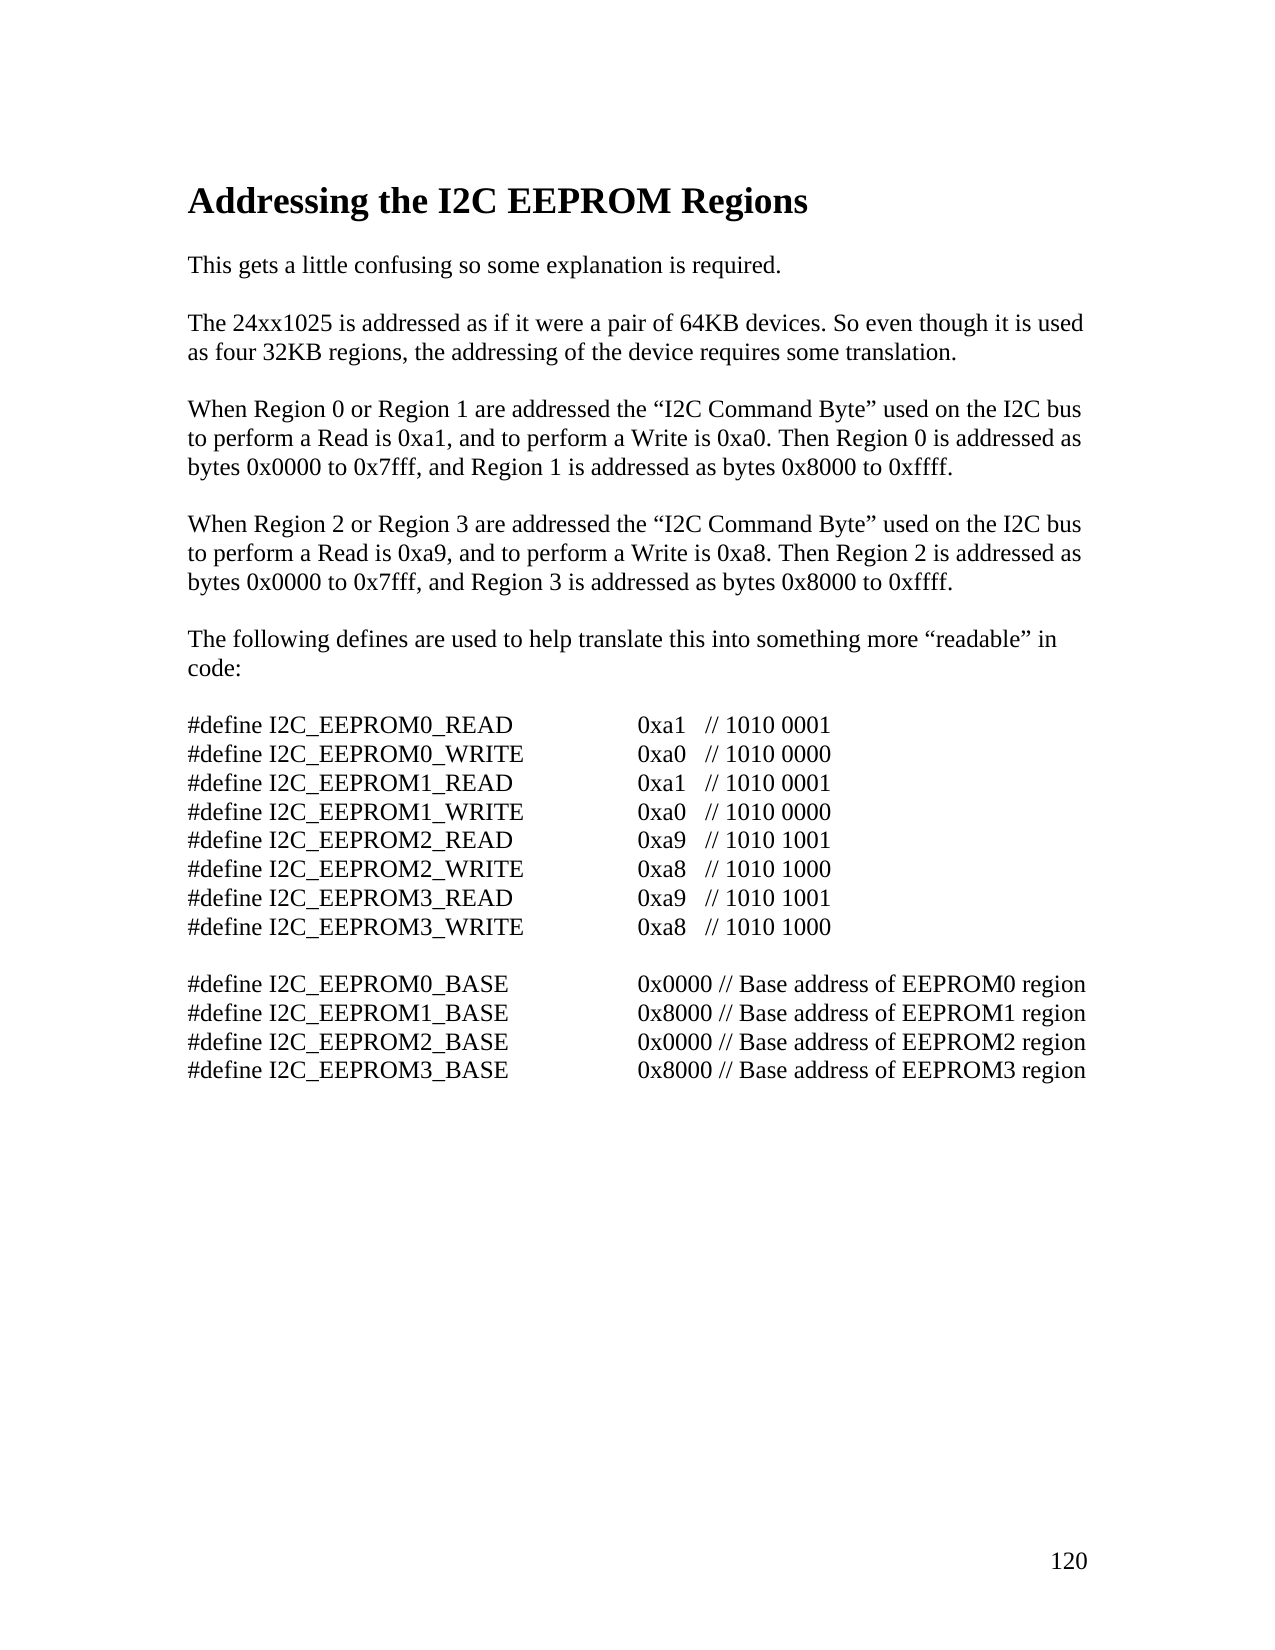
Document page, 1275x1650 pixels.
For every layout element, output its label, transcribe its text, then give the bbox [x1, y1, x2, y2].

text #define I2C_EEPROM2_BASE 0x0000 // Base address of EEPROM2 region [187, 1027, 1087, 1056]
text #define I2C_EEPROM3_BASE 0x8000 // Base address of EEPROM3 region [187, 1056, 1087, 1084]
text #define I2C_EEPROM3_READ 0xa9 // 1010 1001 [187, 883, 1087, 912]
text #define I2C_EEPROM1_BASE 0x8000 // Base address of EEPROM1 region [187, 998, 1087, 1027]
text #define I2C_EEPROM2_READ 0xa9 // 1010 1001 [187, 826, 1087, 854]
text Addressing the I2C EEPROM Regions [187, 179, 1087, 222]
text The following defines are used to help translate this into something more “readable” in code: [187, 624, 1087, 682]
text #define I2C_EEPROM0_WRITE 0xa0 // 1010 0000 [187, 739, 1087, 768]
text #define I2C_EEPROM1_READ 0xa1 // 1010 0001 [187, 768, 1087, 797]
text #define I2C_EEPROM0_BASE 0x0000 // Base address of EEPROM0 region [187, 969, 1087, 998]
text #define I2C_EEPROM0_READ 0xa1 // 1010 0001 [187, 711, 1087, 739]
text When Region 0 or Region 1 are addressed the “I2C Command Byte” used on the I2C bus to perform a Read is 0xa1, and to perform a Write is 0xa0. Then Region 0 is addressed as bytes 0x0000 to 0x7fff, and Region 1 is addressed as bytes 0x8000 to 0xffff. [187, 394, 1087, 481]
text #define I2C_EEPROM1_WRITE 0xa0 // 1010 0000 [187, 797, 1087, 826]
text #define I2C_EEPROM3_WRITE 0xa8 // 1010 1000 [187, 912, 1087, 941]
text #define I2C_EEPROM2_WRITE 0xa8 // 1010 1000 [187, 854, 1087, 883]
text This gets a little confusing so some explanation is required. [187, 251, 1087, 279]
text When Region 2 or Region 3 are addressed the “I2C Command Byte” used on the I2C bus to perform a Read is 0xa9, and to perform a Write is 0xa8. Then Region 2 is addressed as bytes 0x0000 to 0x7fff, and Region 3 is addressed as bytes 0x8000 to 0xffff. [187, 509, 1087, 596]
text The 24xx1025 is addressed as if it were a pair of 64KB devices. So even though it is used as four 32KB regions, the addressing of the device requires some translation. [187, 308, 1087, 366]
